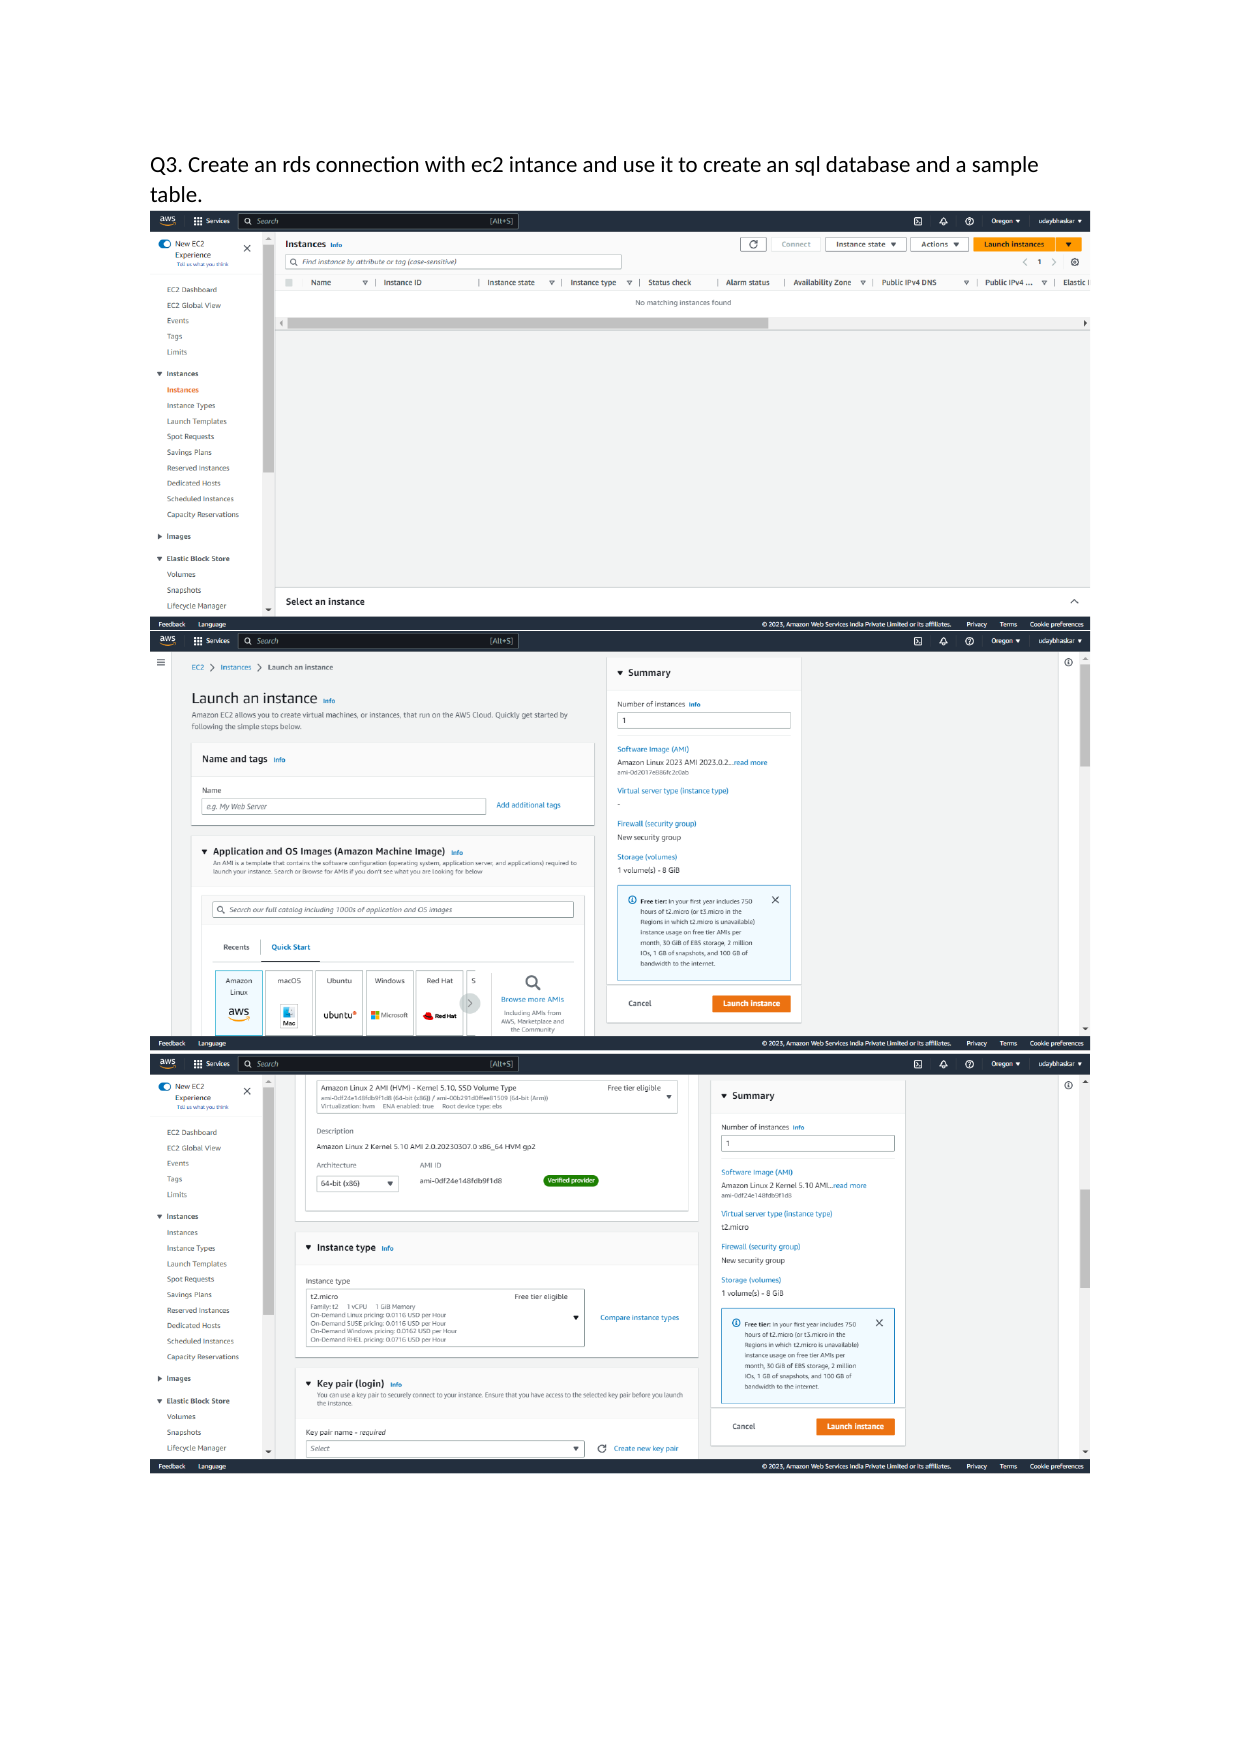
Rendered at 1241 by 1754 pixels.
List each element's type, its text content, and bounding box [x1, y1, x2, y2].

picture [150, 1053, 1090, 1474]
text Q3. Create an rds connection with ec2 intance and use it to create an sql database and a sample table. [150, 150, 1090, 210]
picture [150, 210, 1091, 630]
picture [150, 631, 1091, 1051]
